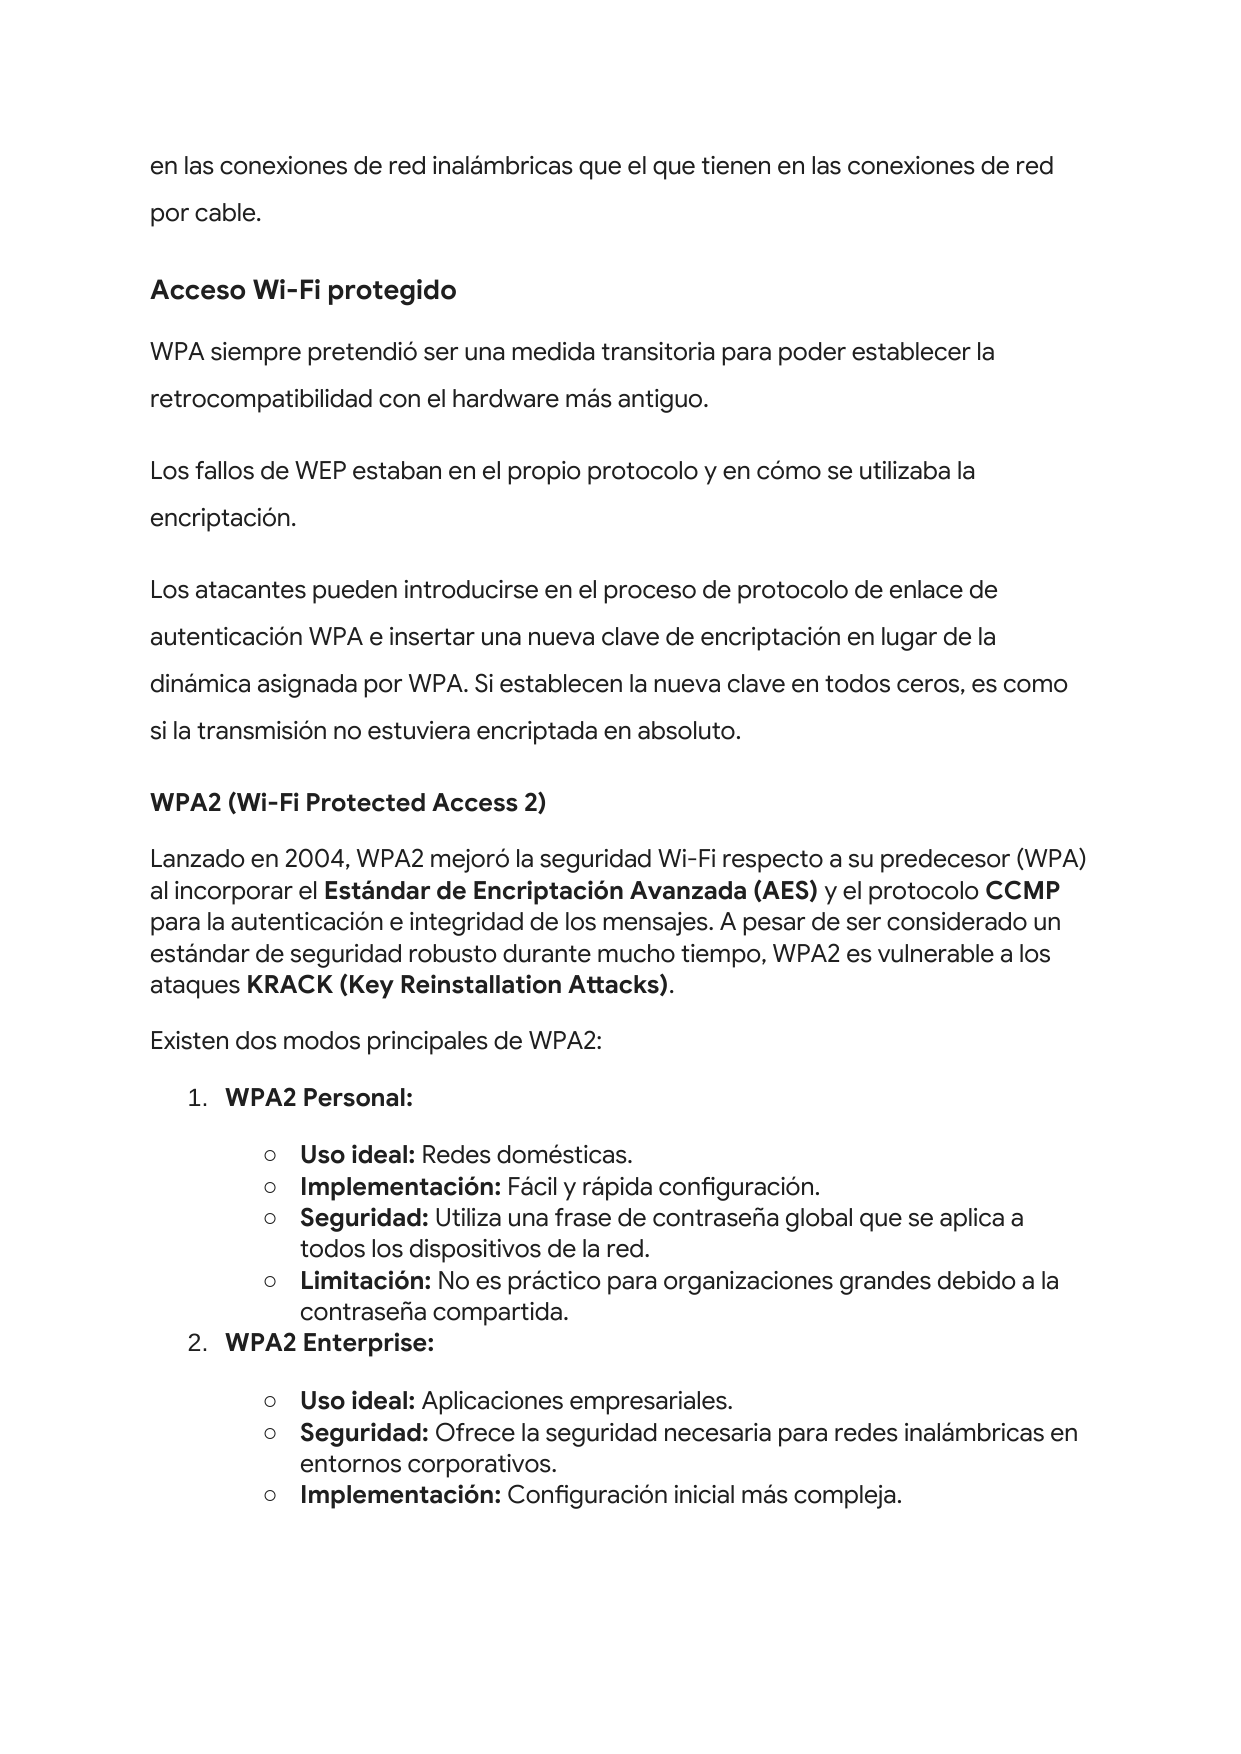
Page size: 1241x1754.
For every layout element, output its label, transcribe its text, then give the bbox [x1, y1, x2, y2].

text WPA2 (Wi-Fi Protected Access 2) [150, 787, 1090, 819]
list WPA2 Enterprise: [187, 1328, 1090, 1385]
list Implementación: Configuración inicial más compleja. [262, 1479, 1090, 1511]
text Existen dos modos principales de WPA2: [150, 1026, 1090, 1057]
list WPA2 Personal: [187, 1082, 1090, 1139]
list Uso ideal: Redes domésticas. [262, 1139, 1090, 1171]
list Seguridad: Ofrece la seguridad necesaria para redes inalámbricas en entornos corporativos. [262, 1417, 1090, 1479]
text WPA siempre pretendió ser una medida transitoria para poder establecer la retrocompatibilidad con el hardware más antiguo. [150, 337, 1090, 415]
text Los fallos de WEP estaban en el propio protocolo y en cómo se utilizaba la encriptación. [150, 456, 1090, 534]
list Implementación: Fácil y rápida configuración. [262, 1171, 1090, 1202]
list Limitación: No es práctico para organizaciones grandes debido a la contraseña compartida. [262, 1265, 1090, 1328]
subtitle Acceso Wi-Fi protegido [150, 273, 1090, 307]
text Lanzado en 2004, WPA2 mejoró la seguridad Wi-Fi respecto a su predecesor (WPA) al incorporar el Estándar de Encriptación Avanzada (AES) y el protocolo CCMP para la autenticación e integridad de los mensajes. A pesar de ser considerado un estándar de seguridad robusto durante mucho tiempo, WPA2 es vulnerable a los ataques KRACK (Key Reinstallation Attacks). [150, 844, 1090, 1001]
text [150, 150, 1090, 228]
list Seguridad: Utiliza una frase de contraseña global que se aplica a todos los dispositivos de la red. [262, 1202, 1090, 1265]
text Los atacantes pueden introducirse en el proceso de protocolo de enlace de autenticación WPA e insertar una nueva clave de encriptación en lugar de la dinámica asignada por WPA. Si establecen la nueva clave en todos ceros, es como si la transmisión no estuviera encriptada en absoluto. [150, 574, 1090, 747]
list Uso ideal: Aplicaciones empresariales. [262, 1385, 1090, 1417]
